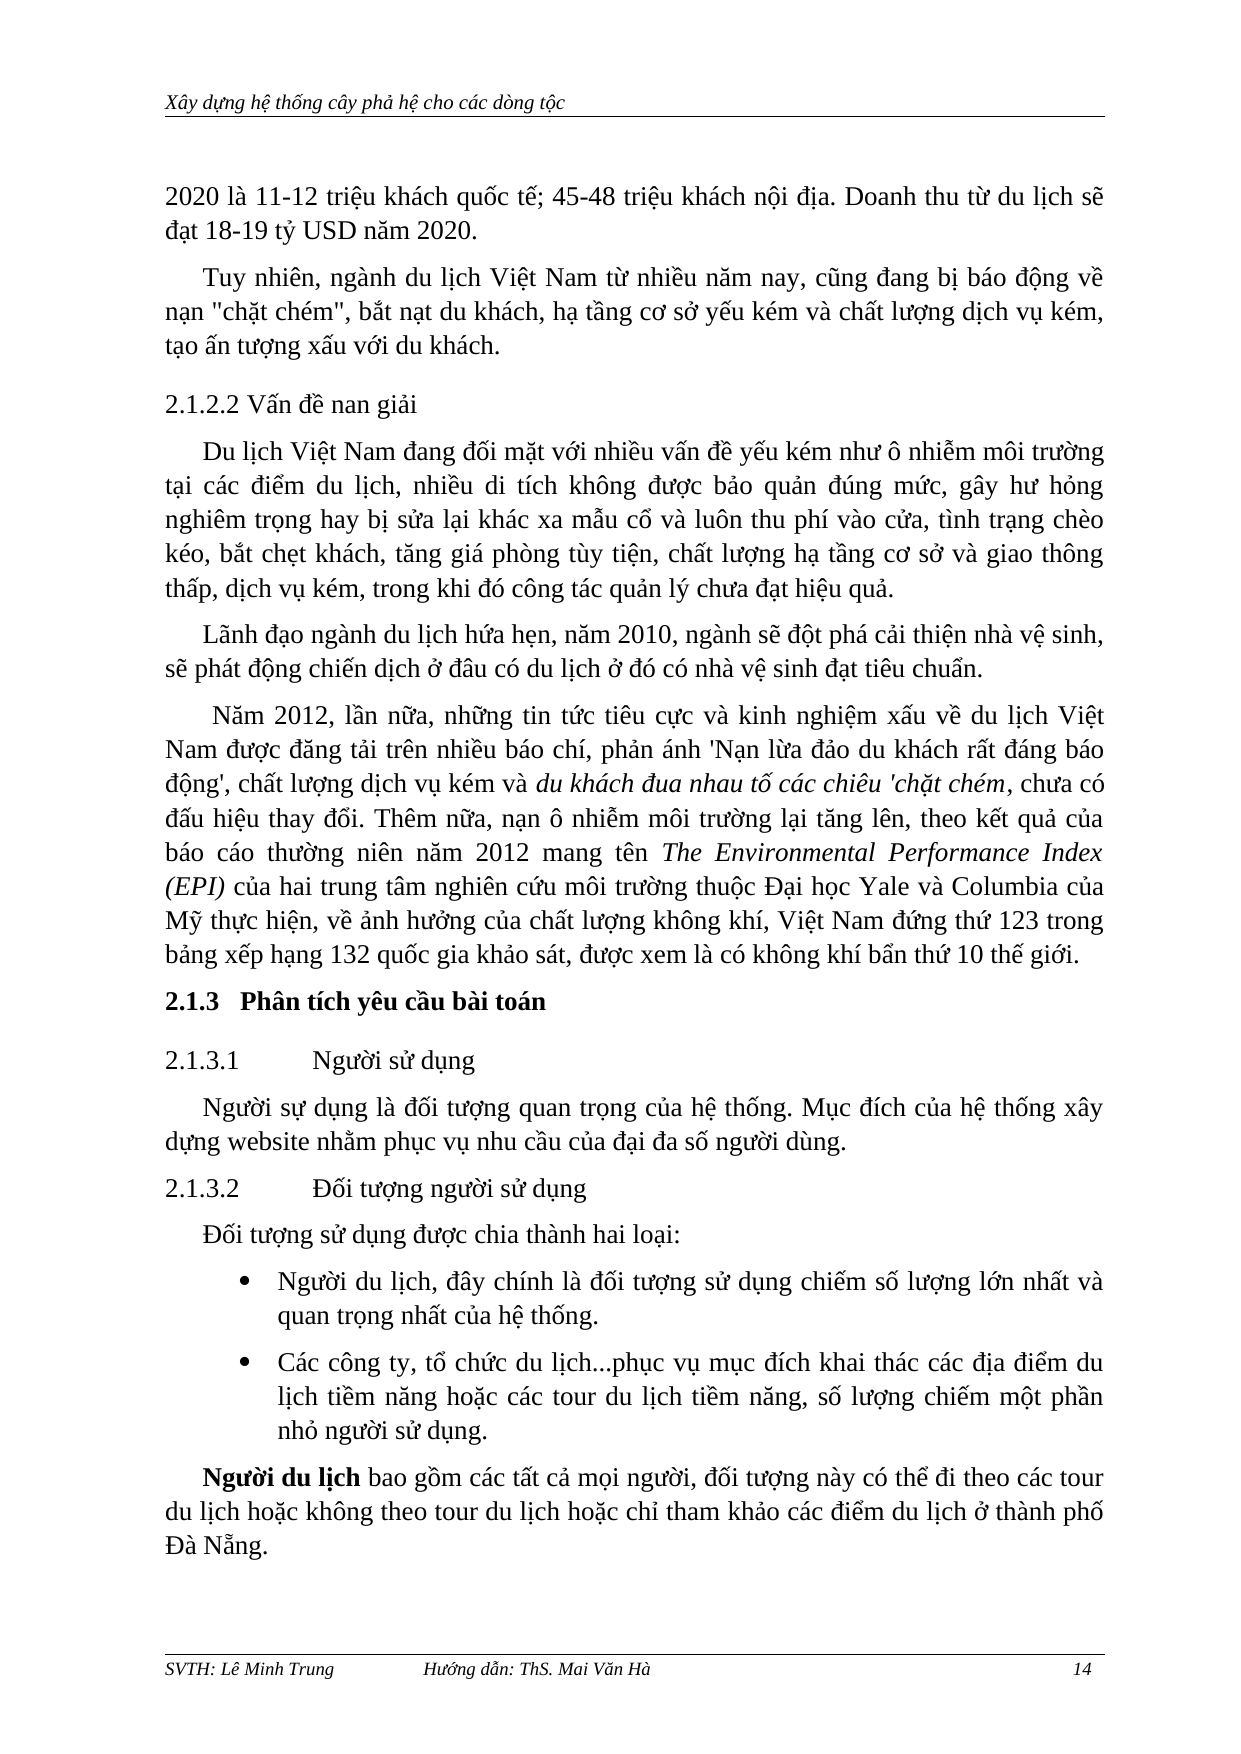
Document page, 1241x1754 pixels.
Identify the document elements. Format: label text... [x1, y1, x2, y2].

text Người du lịch bao gồm các tất cả mọi người, đối tượng này có thể đi theo các tour du lịch hoặc không theo tour du lịch hoặc chỉ tham khảo các điểm du lịch ở thành phố Đà Nẵng. [165, 1461, 1105, 1561]
subtitle Đối tượng người sử dụng [165, 1172, 1105, 1203]
subtitle Phân tích yêu cầu bài toán [165, 985, 1105, 1016]
list Các công ty, tổ chức du lịch...phục vụ mục đích khai thác các địa điểm du lịch tiềm năng hoặc các tour du lịch tiềm năng, số lượng chiếm một phần nhỏ người sử dụng. [240, 1346, 1105, 1446]
text Du lịch Việt Nam đang đối mặt với nhiều vấn đề yếu kém như ô nhiễm môi trường tại các điểm du lịch, nhiều di tích không được bảo quản đúng mức, gây hư hỏng nghiêm trọng hay bị sửa lại khác xa mẫu cổ và luôn thu phí vào cửa, tình trạng chèo kéo, bắt chẹt khách, tăng giá phòng tùy tiện, chất lượng hạ tầng cơ sở và giao thông thấp, dịch vụ kém, trong khi đó công tác quản lý chưa đạt hiệu quả. [165, 435, 1105, 603]
text Lãnh đạo ngành du lịch hứa hẹn, năm 2010, ngành sẽ đột phá cải thiện nhà vệ sinh, sẽ phát động chiến dịch ở đâu có du lịch ở đó có nhà vệ sinh đạt tiêu chuẩn. [165, 618, 1105, 684]
subtitle Người sử dụng [165, 1044, 1105, 1075]
text Đối tượng sử dụng được chia thành hai loại: [165, 1218, 1105, 1249]
text Năm 2012, lần nữa, những tin tức tiêu cực và kinh nghiệm xấu về du lịch Việt Nam được đăng tải trên nhiều báo chí, phản ánh 'Nạn lừa đảo du khách rất đáng báo động', chất lượng dịch vụ kém và du khách đua nhau tố các chiêu 'chặt chém, chưa có đấu hiệu thay đổi. Thêm nữa, nạn ô nhiễm môi trường lại tăng lên, theo kết quả của báo cáo thường niên năm 2012 mang tên The Environmental Performance Index (EPI) của hai trung tâm nghiên cứu môi trường thuộc Đại học Yale và Columbia của Mỹ thực hiện, về ảnh hưởng của chất lượng không khí, Việt Nam đứng thứ 123 trong bảng xếp hạng 132 quốc gia khảo sát, được xem là có không khí bẩn thứ 10 thế giới. [165, 699, 1105, 969]
text Người sự dụng là đối tượng quan trọng của hệ thống. Mục đích của hệ thống xây dựng website nhằm phục vụ nhu cầu của đại đa số người dùng. [165, 1091, 1105, 1156]
list Người du lịch, đây chính là đối tượng sử dụng chiếm số lượng lớn nhất và quan trọng nhất của hệ thống. [240, 1265, 1105, 1330]
text Tuy nhiên, ngành du lịch Việt Nam từ nhiều năm nay, cũng đang bị báo động về nạn "chặt chém", bắt nạt du khách, hạ tầng cơ sở yếu kém và chất lượng dịch vụ kém, tạo ấn tượng xấu với du khách. [165, 261, 1105, 360]
subtitle Vấn đề nan giải [165, 388, 1105, 419]
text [165, 180, 1105, 245]
